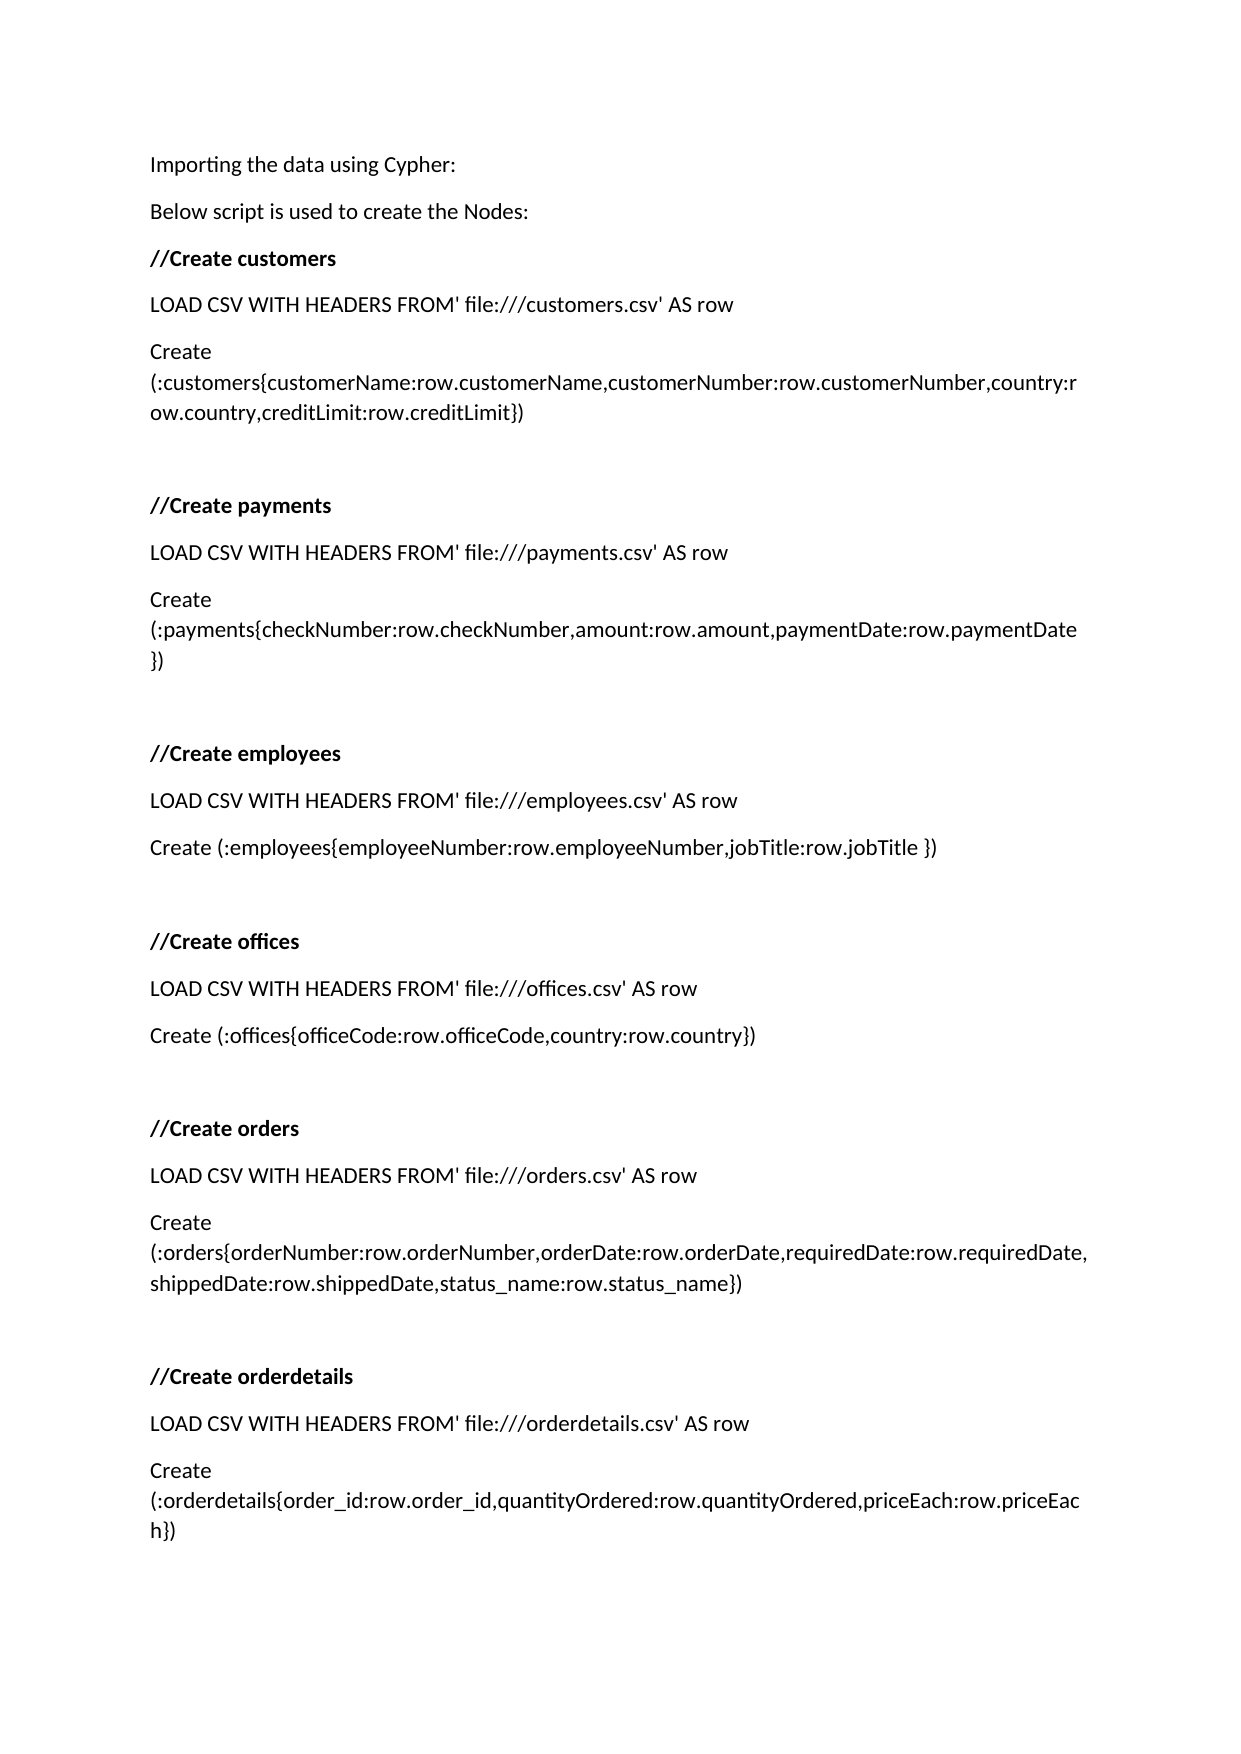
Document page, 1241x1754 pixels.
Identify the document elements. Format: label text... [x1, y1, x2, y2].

text Create (:orders{orderNumber:row.orderNumber,orderDate:row.orderDate,requiredDate:row.requiredDate,shippedDate:row.shippedDate,status_name:row.status_name}) [150, 1208, 1090, 1297]
text //Create employees [150, 739, 1090, 768]
text //Create offices [150, 927, 1090, 955]
text Importing the data using Cypher: [150, 150, 1090, 178]
text //Create payments [150, 492, 1090, 520]
text Create (:employees{employeeNumber:row.employeeNumber,jobTitle:row.jobTitle }) [150, 833, 1090, 861]
text LOAD CSV WITH HEADERS FROM' file:///payments.csv' AS row [150, 538, 1090, 567]
text //Create customers [150, 244, 1090, 272]
text Create (:orderdetails{order_id:row.order_id,quantityOrdered:row.quantityOrdered,priceEach:row.priceEach}) [150, 1456, 1090, 1545]
text LOAD CSV WITH HEADERS FROM' file:///customers.csv' AS row [150, 291, 1090, 319]
text LOAD CSV WITH HEADERS FROM' file:///orders.csv' AS row [150, 1161, 1090, 1189]
text Create (:customers{customerName:row.customerName,customerNumber:row.customerNumber,country:row.country,creditLimit:row.creditLimit}) [150, 337, 1090, 426]
text LOAD CSV WITH HEADERS FROM' file:///orderdetails.csv' AS row [150, 1409, 1090, 1437]
text Below script is used to create the Nodes: [150, 197, 1090, 225]
text //Create orderdetails [150, 1362, 1090, 1391]
text Create (:offices{officeCode:row.officeCode,country:row.country}) [150, 1021, 1090, 1049]
text LOAD CSV WITH HEADERS FROM' file:///employees.csv' AS row [150, 786, 1090, 814]
text Create (:payments{checkNumber:row.checkNumber,amount:row.amount,paymentDate:row.paymentDate }) [150, 585, 1090, 674]
text //Create orders [150, 1114, 1090, 1143]
text LOAD CSV WITH HEADERS FROM' file:///offices.csv' AS row [150, 974, 1090, 1002]
